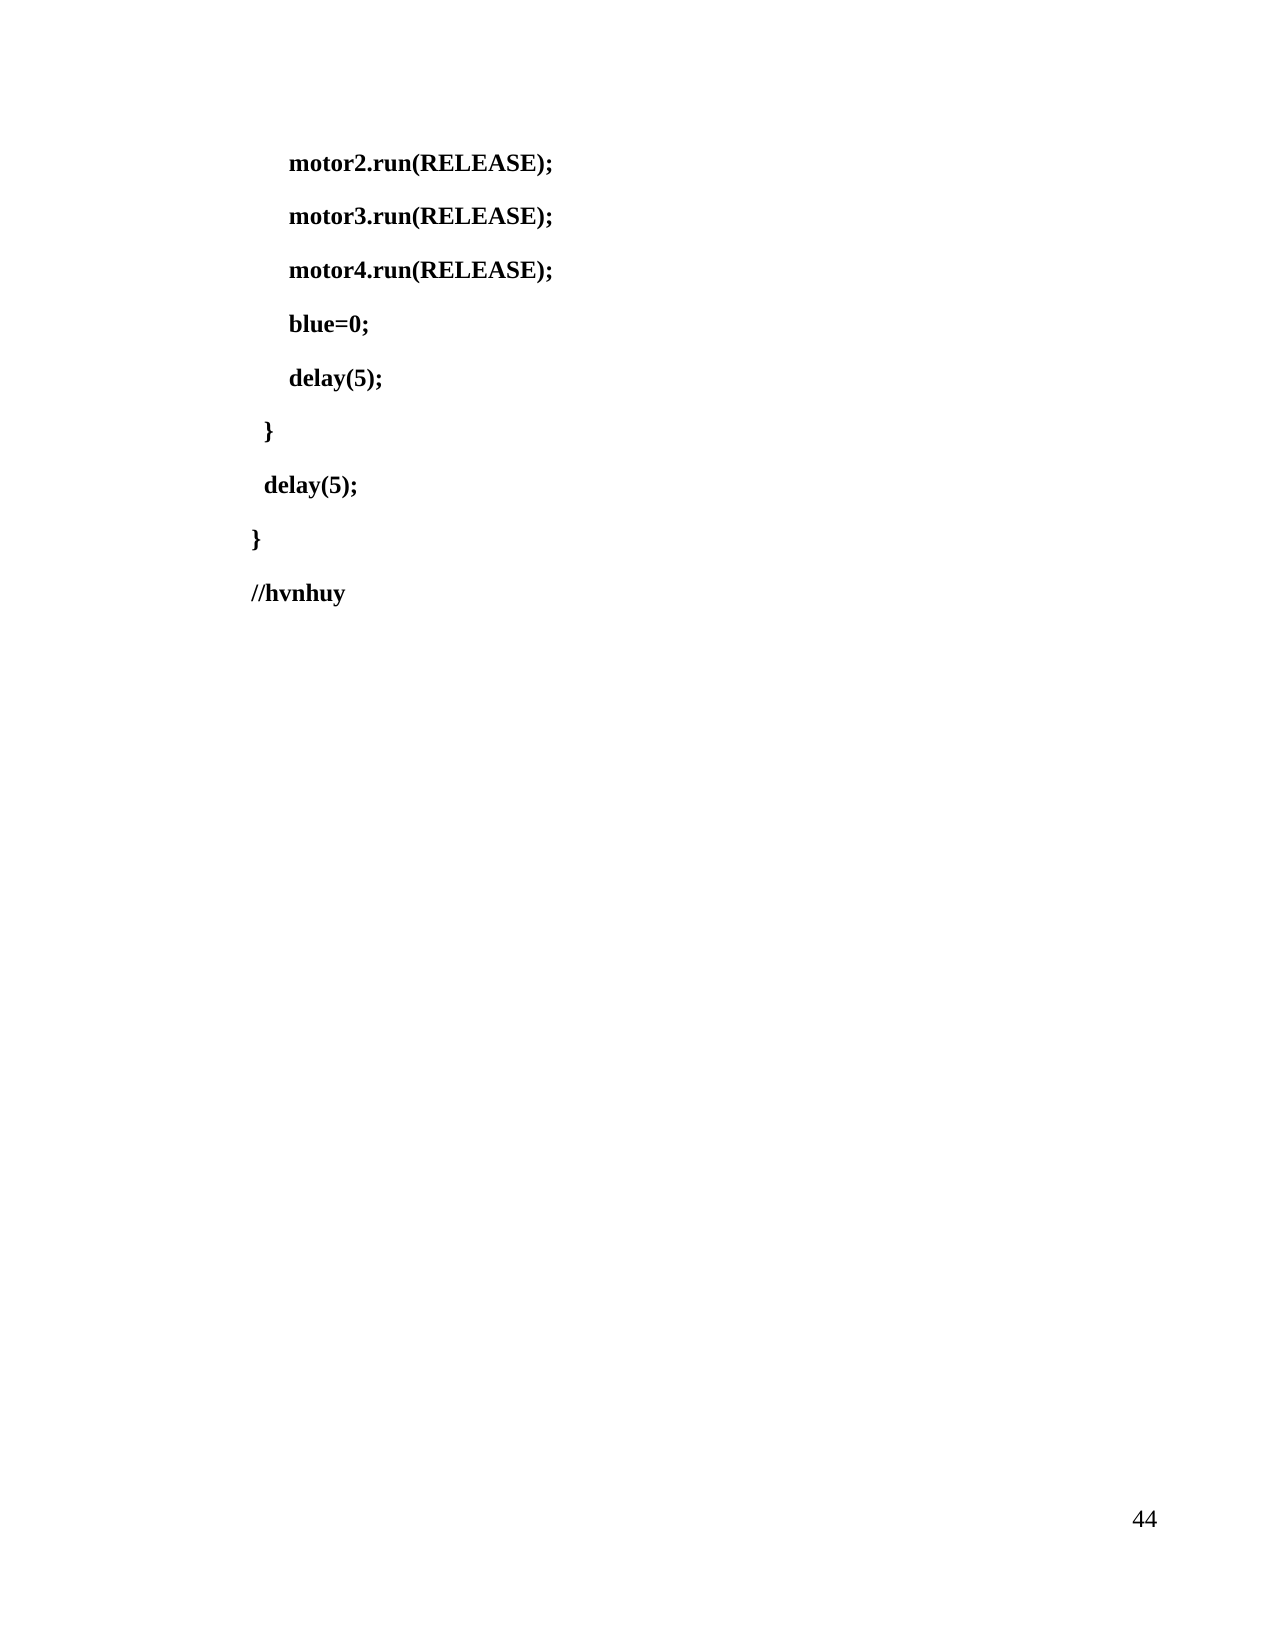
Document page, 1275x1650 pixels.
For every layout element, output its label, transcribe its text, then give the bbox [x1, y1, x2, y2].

text } [251, 524, 1157, 553]
text motor2.run(RELEASE); [251, 148, 1157, 176]
text //hvnhuy [251, 578, 1157, 606]
text delay(5); [251, 363, 1157, 391]
text blue=0; [251, 309, 1157, 338]
text motor3.run(RELEASE); [251, 201, 1157, 230]
text motor4.run(RELEASE); [251, 255, 1157, 284]
text } [251, 416, 1157, 445]
text delay(5); [251, 470, 1157, 499]
